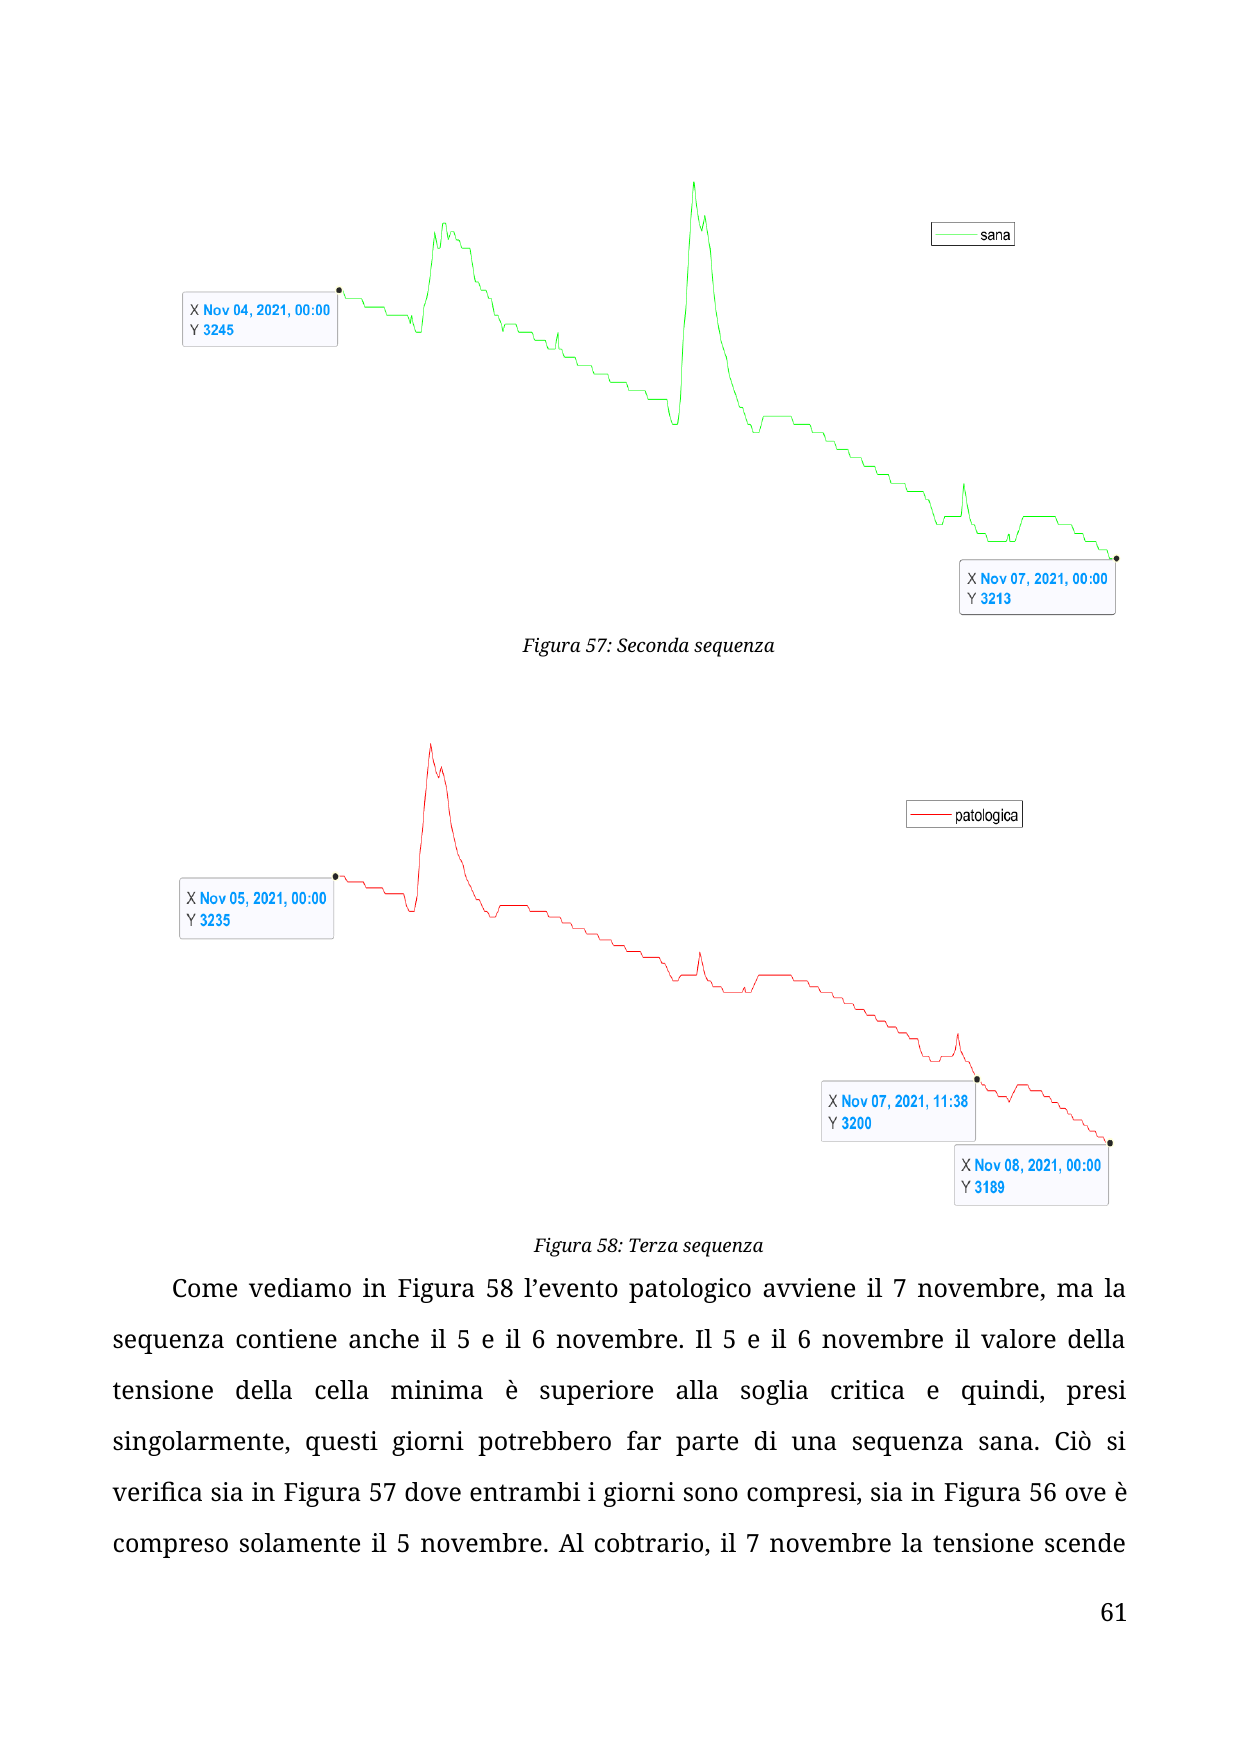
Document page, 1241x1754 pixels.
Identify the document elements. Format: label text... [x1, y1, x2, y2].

text Figura 57: Seconda sequenza [112, 632, 1128, 658]
picture [171, 721, 1119, 1216]
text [112, 1271, 1128, 1560]
text Figura 58: Terza sequenza [112, 1232, 1128, 1258]
picture [177, 150, 1122, 620]
